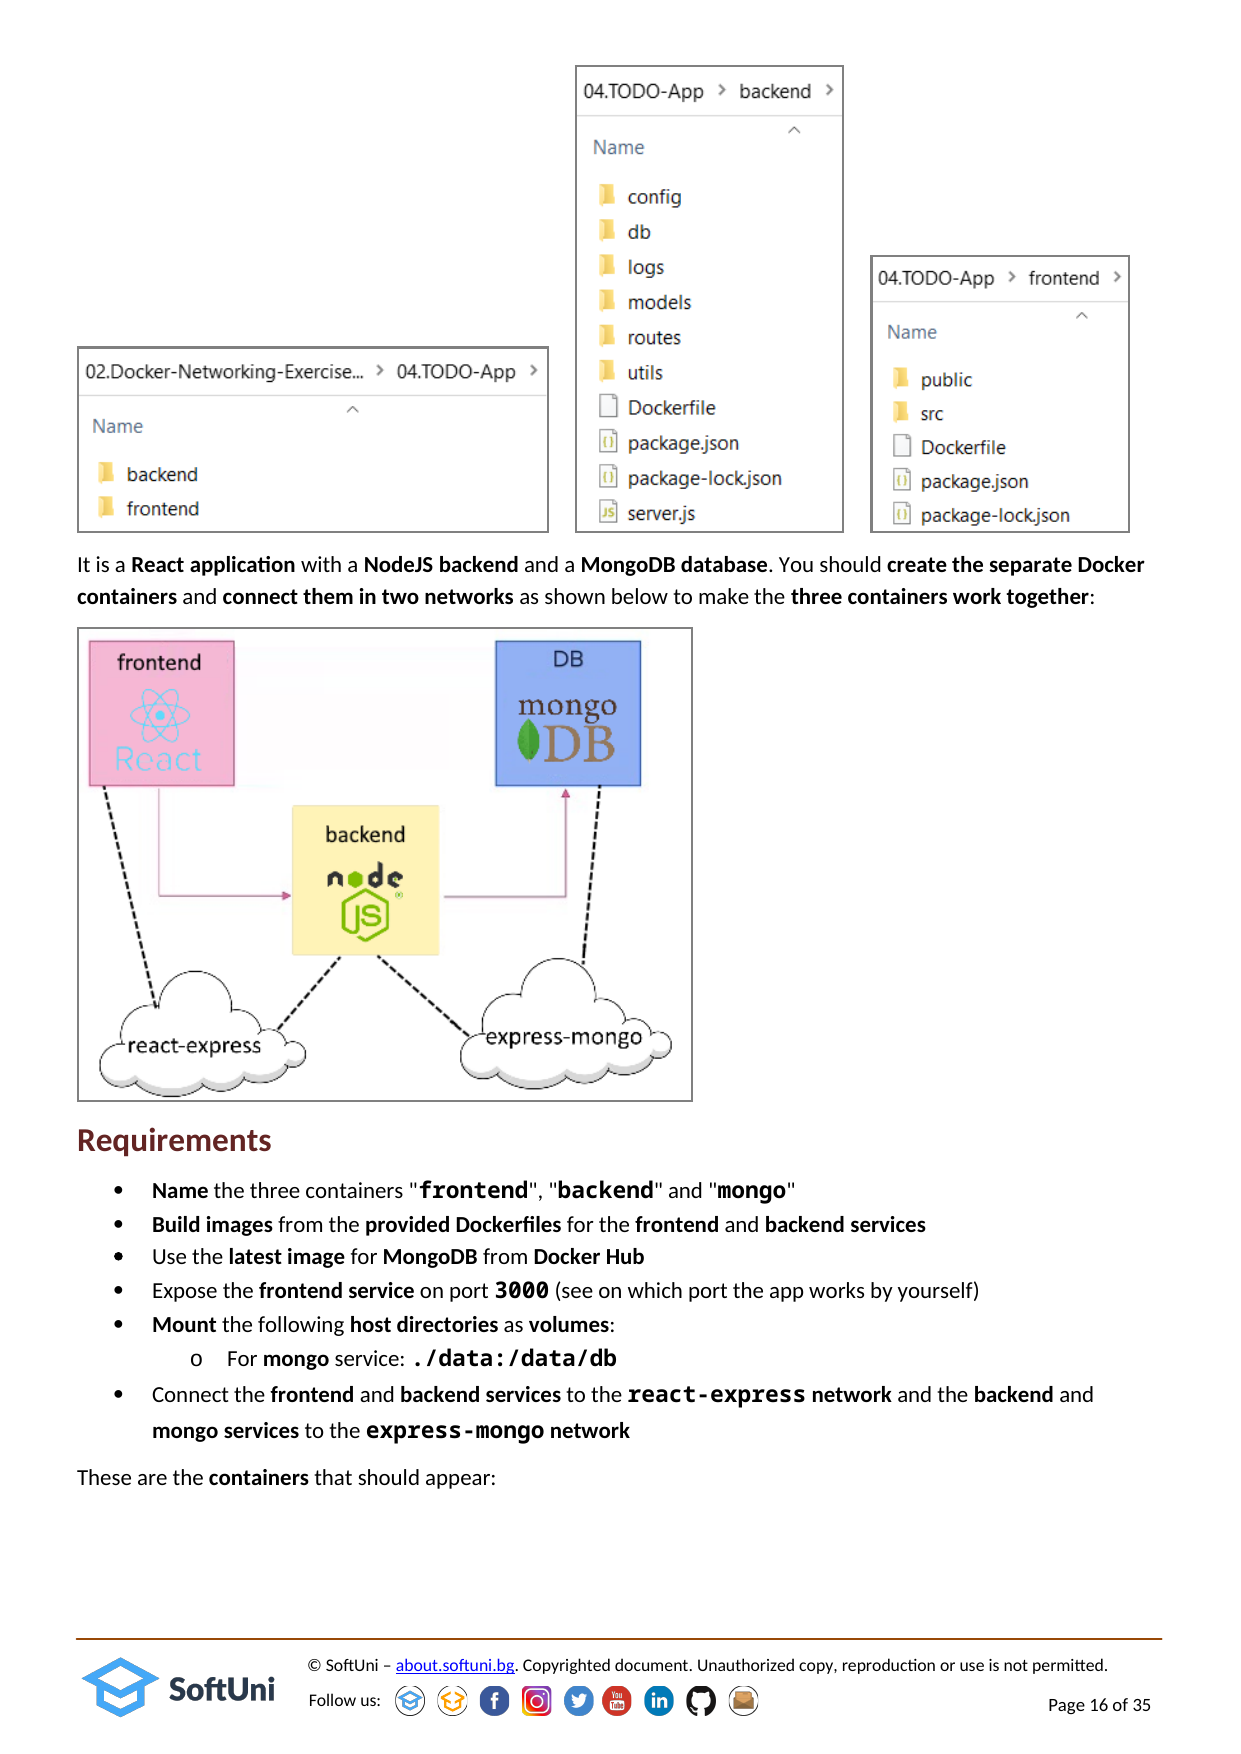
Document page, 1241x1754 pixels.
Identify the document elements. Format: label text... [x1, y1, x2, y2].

text These are the containers that should appear: [77, 1463, 1163, 1491]
picture [577, 67, 842, 531]
picture [395, 1686, 425, 1716]
picture [667, 1686, 674, 1694]
picture [602, 1686, 632, 1716]
list Expose the frontend service on port 3000 (see on which port the app works by yourself) [114, 1274, 1163, 1306]
picture [644, 1686, 651, 1694]
picture [873, 257, 1128, 531]
picture [79, 349, 547, 531]
picture [658, 1698, 667, 1707]
list For mongo service: ./data:/data/db [189, 1342, 1163, 1374]
list Build images from the provided Dockerfiles for the frontend and backend services [114, 1210, 1163, 1238]
picture [437, 1686, 468, 1716]
picture [728, 1686, 759, 1716]
text It is a React application with a NodeJS backend and a MongoDB database. You should create the separate Docker containers and connect them in two networks as shown below to make the three containers work together: [77, 550, 1163, 610]
list Name the three containers "frontend", "backend" and "mongo" [114, 1174, 1163, 1205]
picture [479, 1686, 510, 1716]
list Connect the frontend and backend services to the react-express network and the backend and mongo services to the express-mongo network [114, 1378, 1163, 1446]
subtitle Requirements [77, 1119, 1163, 1159]
picture [79, 629, 691, 1100]
picture [522, 1686, 552, 1716]
list Mount the following host directories as volumes: [114, 1310, 1163, 1338]
picture [644, 1707, 653, 1716]
picture [564, 1686, 594, 1716]
picture [665, 1707, 674, 1716]
picture [686, 1686, 716, 1716]
list Use the latest image for MongoDB from Docker Hub [114, 1242, 1163, 1270]
picture [75, 1651, 281, 1723]
